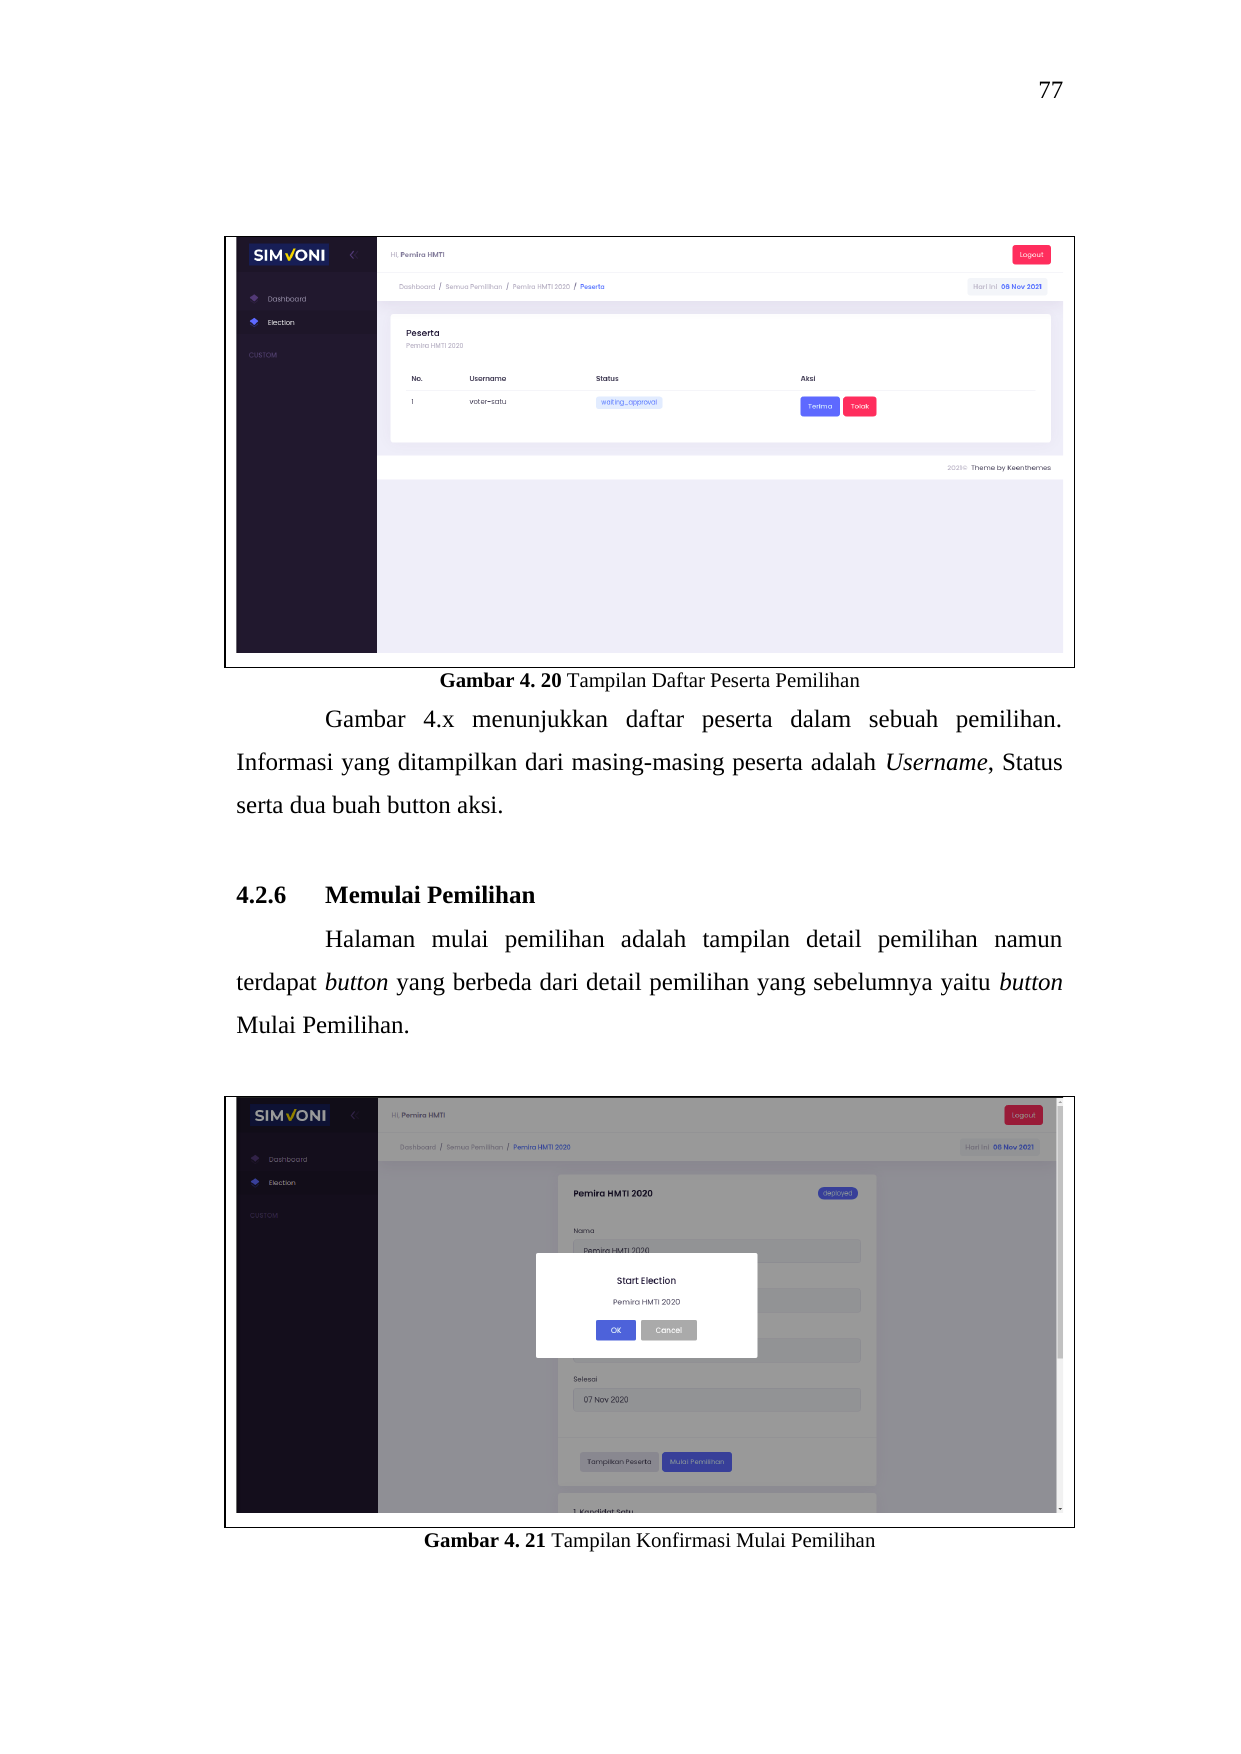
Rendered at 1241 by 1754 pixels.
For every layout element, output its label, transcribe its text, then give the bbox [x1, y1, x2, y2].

picture [236, 1097, 1064, 1513]
table_header [226, 1097, 1074, 1527]
text Gambar 4. 21 Tampilan Konfirmasi Mulai Pemilihan [236, 1528, 1063, 1552]
picture [236, 237, 1064, 653]
text Halaman mulai pemilihan adalah tampilan detail pemilihan namun terdapat button yang berbeda dari detail pemilihan yang sebelumnya yaitu button Mulai Pemilihan. [236, 924, 1063, 1039]
table_header [226, 237, 1074, 667]
subtitle Memulai Pemilihan [236, 881, 1063, 909]
text Gambar 4.x menunjukkan daftar peserta dalam sebuah pemilihan. Informasi yang ditampilkan dari masing-masing peserta adalah Username, Status serta dua buah button aksi. [236, 704, 1063, 819]
text Gambar 4. 20 Tampilan Daftar Peserta Pemilihan [236, 668, 1063, 692]
